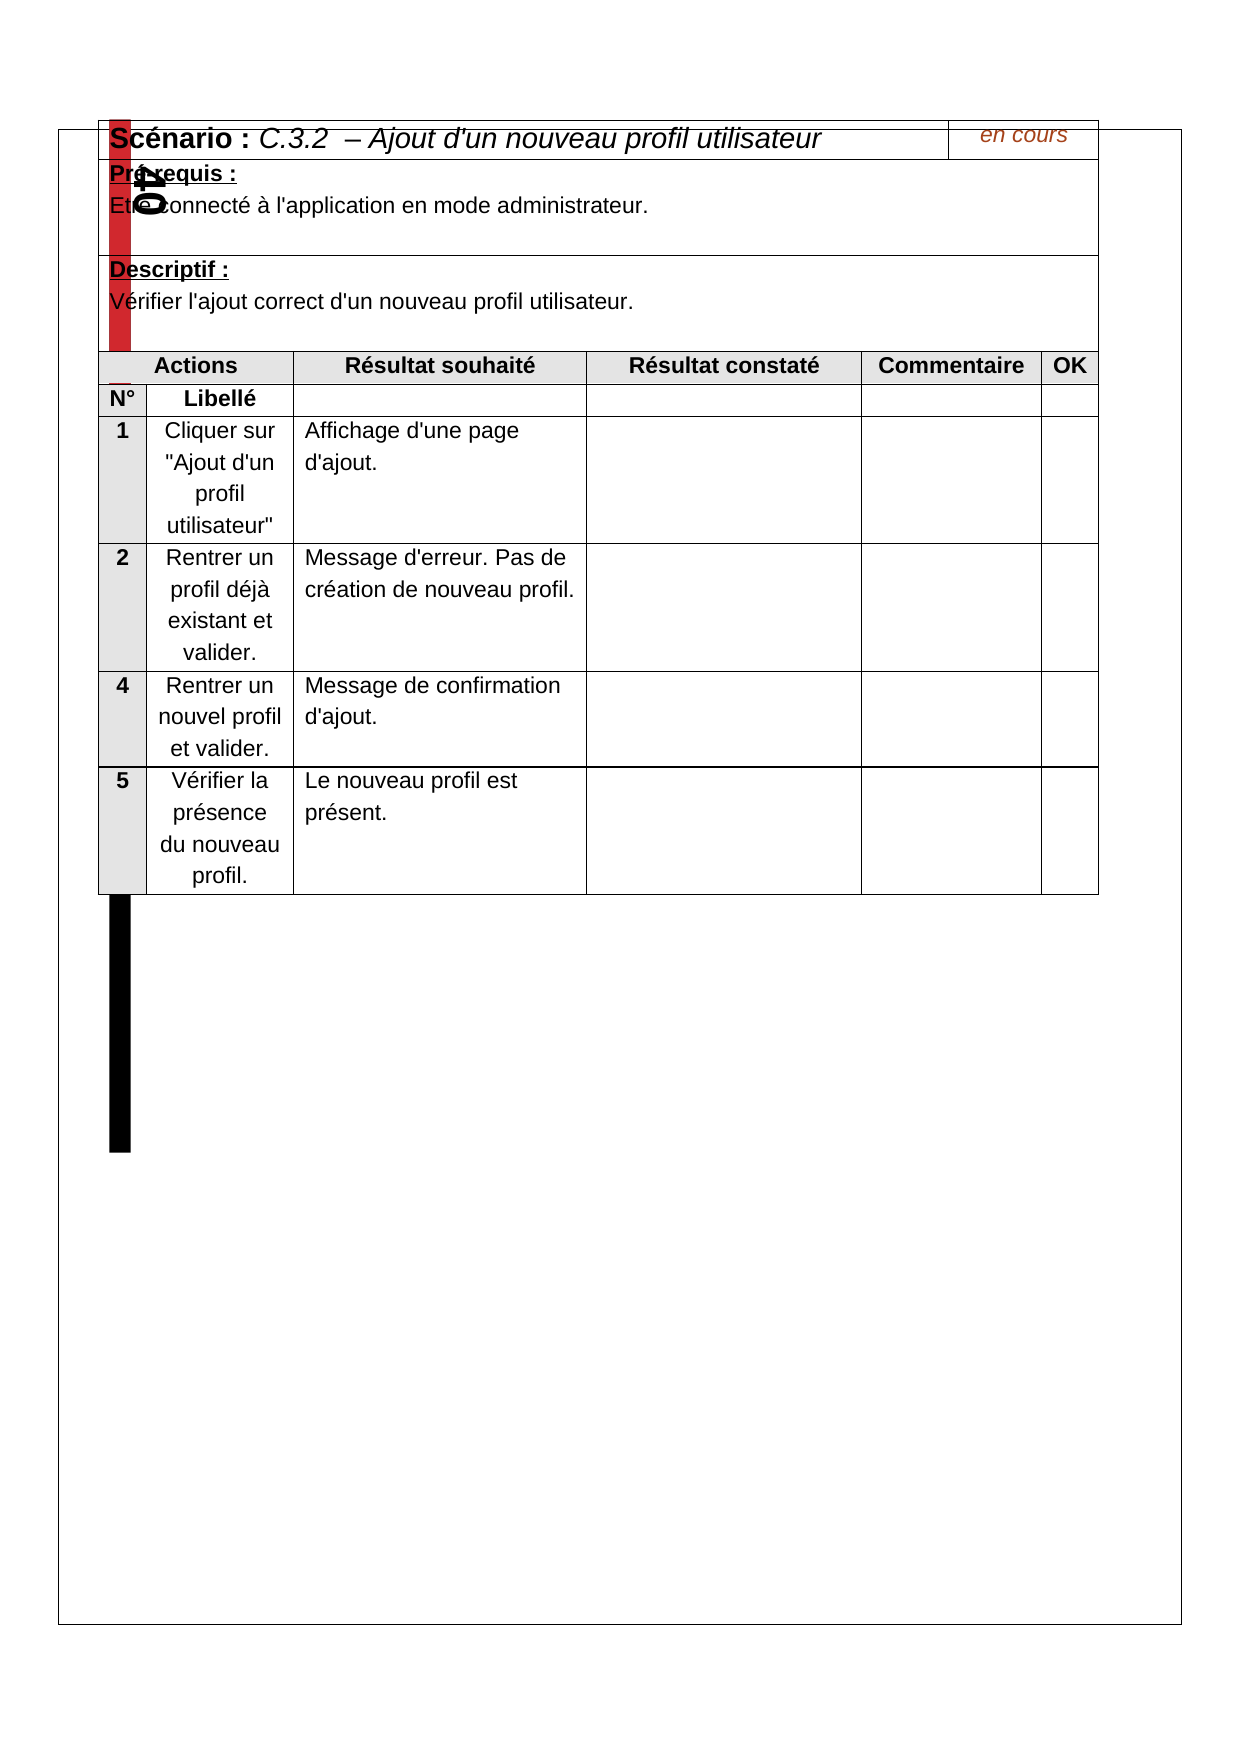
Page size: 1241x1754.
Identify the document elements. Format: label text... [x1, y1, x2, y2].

table_cell [1042, 544, 1098, 671]
table_cell [1042, 672, 1098, 766]
table_cell [862, 672, 1041, 766]
table_cell N° [99, 385, 146, 416]
table_cell 2 [99, 544, 146, 671]
table_cell Rentrer un nouvel profil et valider. [147, 672, 293, 766]
table_cell [862, 385, 1041, 416]
table_cell Rentrer un profil déjà existant et valider. [147, 544, 293, 671]
table_cell Actions [99, 352, 293, 383]
table_cell [862, 417, 1041, 543]
table_cell Le nouveau profil est présent. [294, 768, 586, 894]
table_cell [1042, 385, 1098, 416]
table_cell Commentaire [862, 352, 1041, 383]
table_cell Pré-requis : Etre connecté à l'application en mode administrateur. [99, 160, 1098, 255]
table_cell Message de confirmation d'ajout. [294, 672, 586, 766]
table_cell [587, 672, 861, 766]
table_cell Descriptif : Vérifier l'ajout correct d'un nouveau profil utilisateur. [99, 256, 1098, 351]
table_header en cours [949, 121, 1098, 159]
table_cell Message d'erreur. Pas de création de nouveau profil. [294, 544, 586, 671]
table_cell [862, 768, 1041, 894]
table_cell [294, 385, 586, 416]
table_cell Résultat souhaité [294, 352, 586, 383]
table_cell [1042, 768, 1098, 894]
table_cell [587, 417, 861, 543]
table_cell Affichage d'une page d'ajout. [294, 417, 586, 543]
table_cell [587, 544, 861, 671]
table_cell OK [1042, 352, 1098, 383]
table_header Scénario : C.3.2 – Ajout d'un nouveau profil utilisateur [99, 121, 948, 159]
table_cell [587, 768, 861, 894]
table_cell [587, 385, 861, 416]
table_cell 5 [99, 768, 146, 894]
table_cell Cliquer sur "Ajout d'un profil utilisateur" [147, 417, 293, 543]
table_cell Vérifier la présence du nouveau profil. [147, 768, 293, 894]
table_cell 4 [99, 672, 146, 766]
table_cell [862, 544, 1041, 671]
table_cell [1042, 417, 1098, 543]
table_cell Libellé [147, 385, 293, 416]
table_cell Résultat constaté [587, 352, 861, 383]
table_cell 1 [99, 417, 146, 543]
